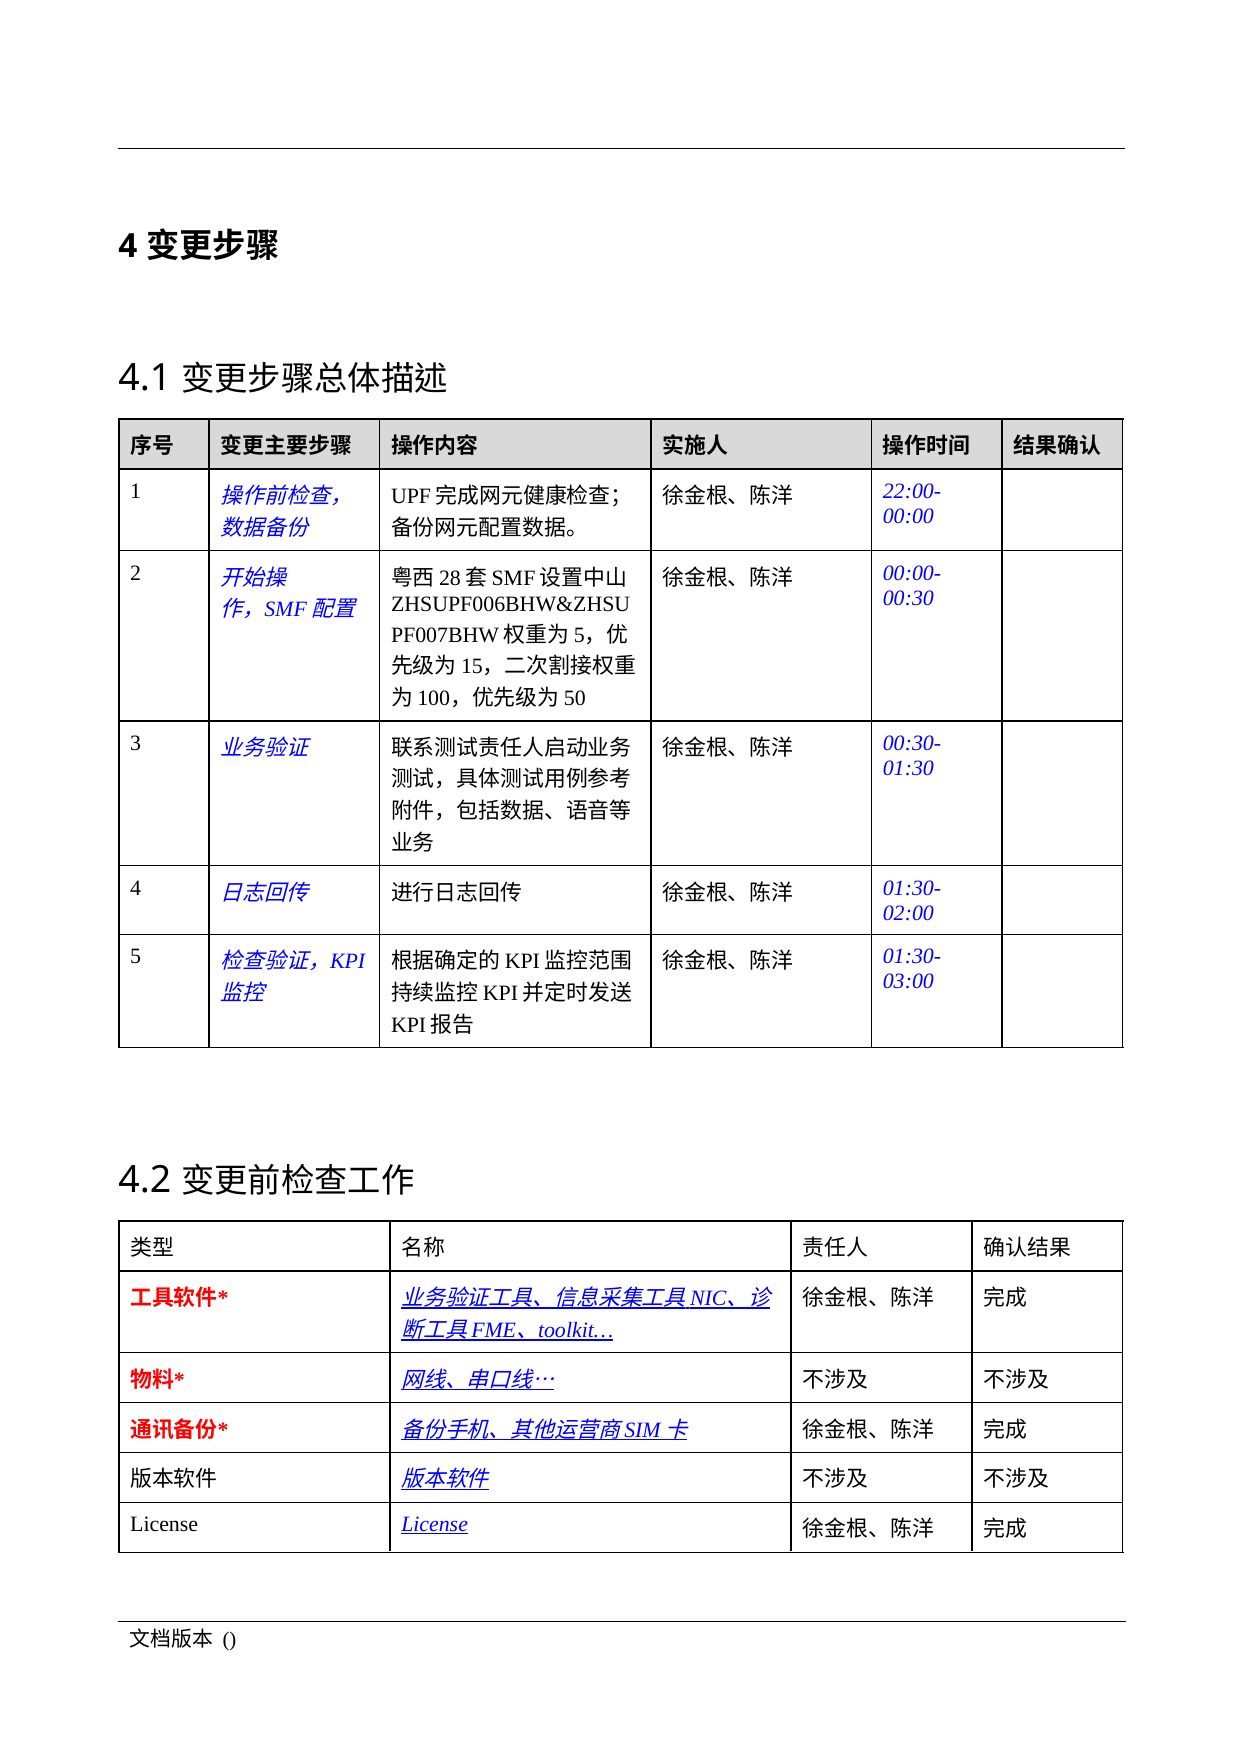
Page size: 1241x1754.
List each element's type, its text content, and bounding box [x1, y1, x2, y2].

table_header 序号 [120, 420, 208, 468]
table_header 类型 [120, 1222, 389, 1270]
table_cell 3 [120, 722, 208, 865]
table_cell [1003, 551, 1122, 720]
table_cell 不涉及 [973, 1353, 1122, 1402]
table_cell 通讯备份* [120, 1403, 389, 1452]
table_cell 徐金根、陈洋 [652, 722, 871, 865]
table_cell 徐金根、陈洋 [792, 1503, 971, 1551]
table_header 结果确认 [1003, 420, 1122, 468]
subtitle 变更步骤 [118, 219, 1122, 267]
table_cell 徐金根、陈洋 [652, 470, 871, 550]
table_cell 1 [120, 470, 208, 550]
table_header 责任人 [792, 1222, 971, 1270]
table_cell 完成 [973, 1503, 1122, 1551]
table_cell 业务验证工具、信息采集工具NIC、诊断工具FME、toolkit… [391, 1272, 790, 1352]
table_cell 网线、串口线… [391, 1353, 790, 1402]
table_cell 徐金根、陈洋 [792, 1272, 971, 1352]
table_cell 工具软件* [120, 1272, 389, 1352]
table_cell 版本软件 [391, 1453, 790, 1501]
table_cell 物料* [120, 1353, 389, 1402]
table_cell 备份手机、其他运营商SIM卡 [391, 1403, 790, 1452]
table_cell License [391, 1503, 790, 1551]
table_cell [1003, 866, 1122, 933]
table_header 确认结果 [973, 1222, 1122, 1270]
table_header 变更主要步骤 [210, 420, 379, 468]
table_cell 操作前检查，数据备份 [210, 470, 379, 550]
table_cell 00:30-01:30 [872, 722, 1001, 865]
table_cell 业务验证 [210, 722, 379, 865]
table_cell UPF完成网元健康检查；备份网元配置数据。 [380, 470, 650, 550]
table_cell 日志回传 [210, 866, 379, 933]
table_header 实施人 [652, 420, 871, 468]
table_cell 不涉及 [792, 1453, 971, 1501]
table_cell 01:30-03:00 [872, 935, 1001, 1047]
table_cell 4 [120, 866, 208, 933]
table_cell 联系测试责任人启动业务测试，具体测试用例参考附件，包括数据、语音等业务 [380, 722, 650, 865]
table_cell 徐金根、陈洋 [652, 866, 871, 933]
table_cell 徐金根、陈洋 [652, 935, 871, 1047]
subtitle 变更前检查工作 [118, 1153, 1122, 1204]
table_cell License [120, 1503, 389, 1551]
table_cell 检查验证，KPI监控 [210, 935, 379, 1047]
table_cell 完成 [973, 1403, 1122, 1452]
table_cell [1003, 722, 1122, 865]
table_cell 徐金根、陈洋 [792, 1403, 971, 1452]
table_cell 5 [120, 935, 208, 1047]
table_cell 根据确定的KPI监控范围持续监控KPI并定时发送KPI报告 [380, 935, 650, 1047]
subtitle 变更步骤总体描述 [118, 351, 1122, 402]
table_cell 粤西28套SMF设置中山ZHSUPF006BHW&ZHSUPF007BHW权重为5，优先级为15，二次割接权重为100，优先级为50 [380, 551, 650, 720]
table_cell 01:30-02:00 [872, 866, 1001, 933]
table_cell [1003, 470, 1122, 550]
table_cell 版本软件 [120, 1453, 389, 1501]
table_cell 2 [120, 551, 208, 720]
table_header 操作时间 [872, 420, 1001, 468]
table_cell 不涉及 [973, 1453, 1122, 1501]
table_cell 不涉及 [792, 1353, 971, 1402]
table_header 名称 [391, 1222, 790, 1270]
table_cell 进行日志回传 [380, 866, 650, 933]
table_cell [1003, 935, 1122, 1047]
table_cell 00:00-00:30 [872, 551, 1001, 720]
table_cell 开始操作，SMF配置 [210, 551, 379, 720]
table_cell 完成 [973, 1272, 1122, 1352]
table_cell 22:00-00:00 [872, 470, 1001, 550]
table_header 操作内容 [380, 420, 650, 468]
table_cell 徐金根、陈洋 [652, 551, 871, 720]
